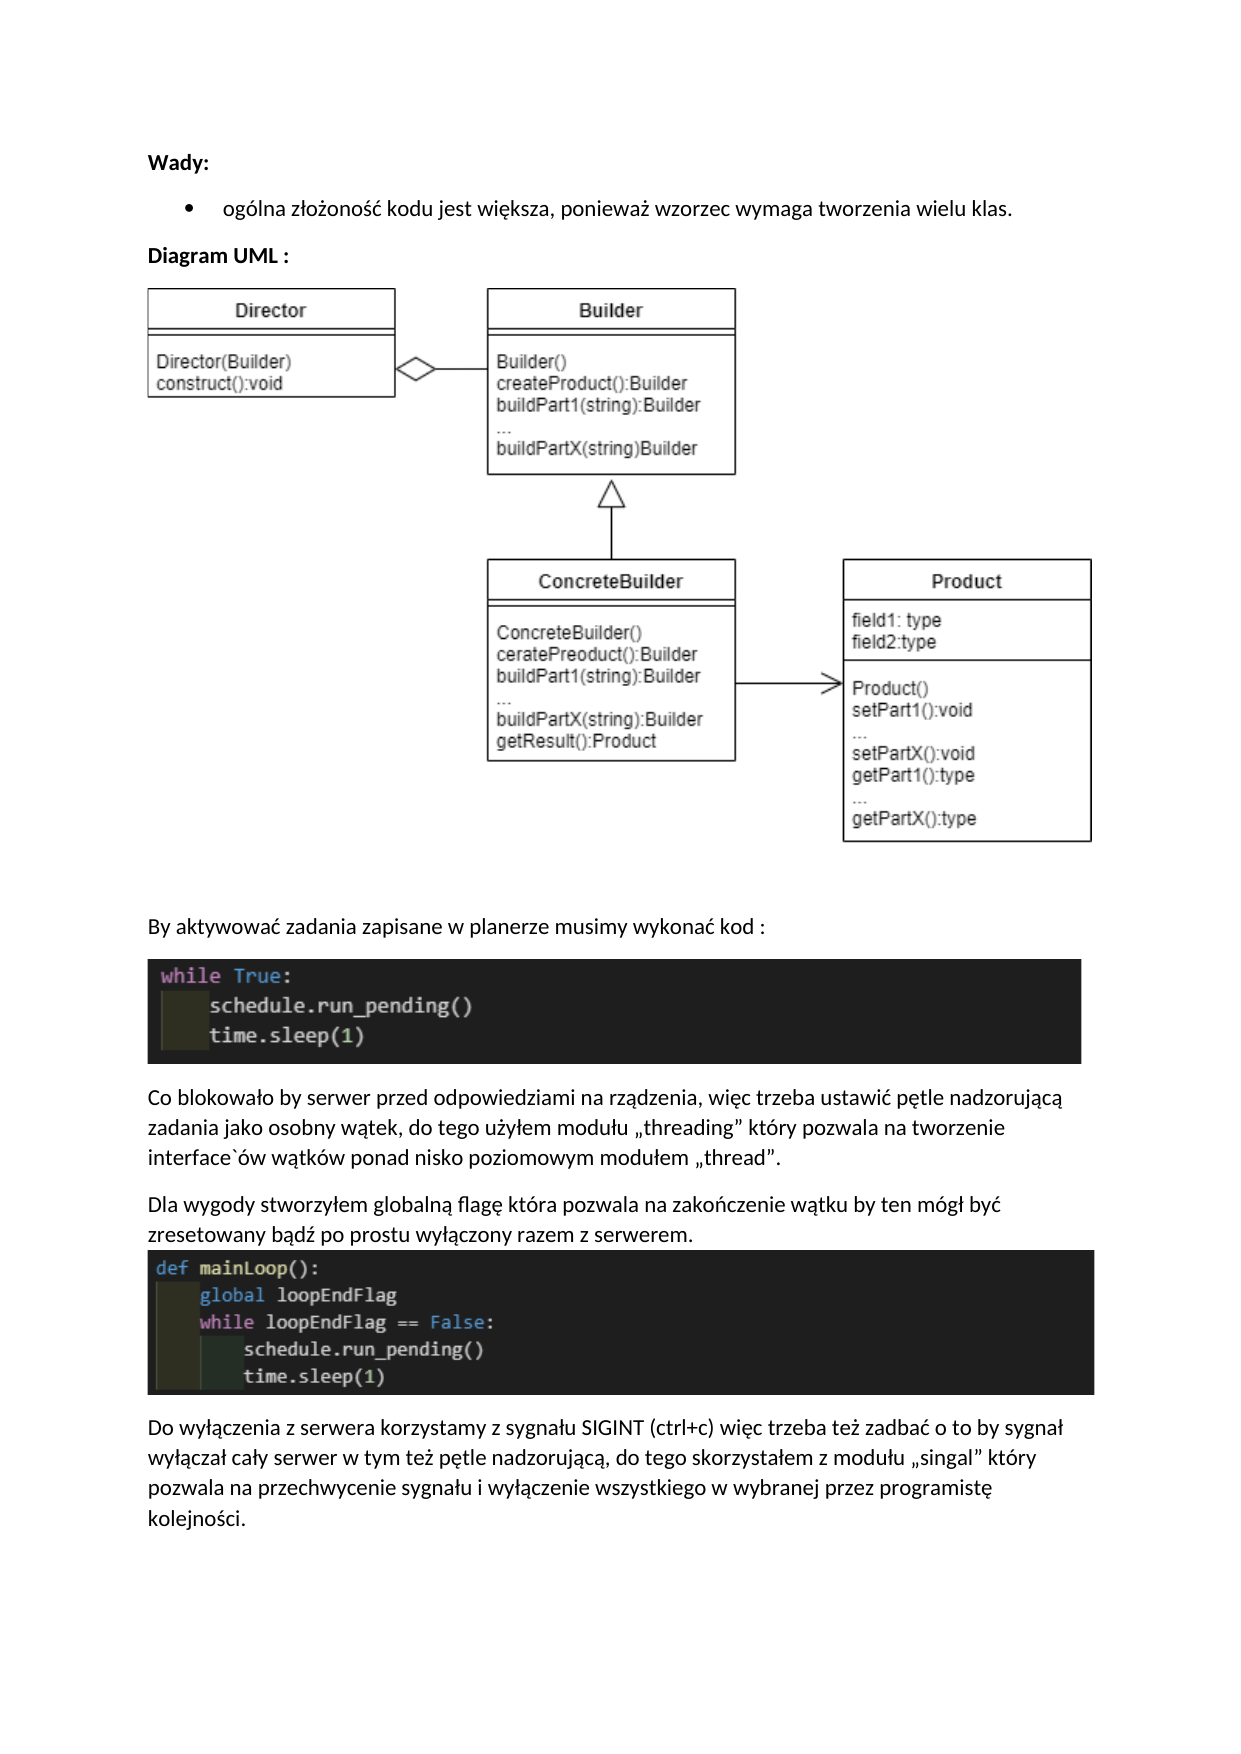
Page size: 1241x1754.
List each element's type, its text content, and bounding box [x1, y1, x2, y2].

text Dla wygody stworzyłem globalną flagę która pozwala na zakończenie wątku by ten mógł być zresetowany bądź po prostu wyłączony razem z serwerem. [148, 1190, 1093, 1250]
text Diagram UML : [148, 241, 1093, 269]
text Wady: [148, 148, 1093, 176]
text Do wyłączenia z serwera korzystamy z sygnału SIGINT (ctrl+c) więc trzeba też zadbać o to by sygnał wyłączał cały serwer w tym też pętle nadzorującą, do tego skorzystałem z modułu „singal” który pozwala na przechwycenie sygnału i wyłączenie wszystkiego w wybranej przez programistę kolejności. [148, 1413, 1093, 1532]
picture [147, 1250, 1095, 1395]
text By aktywować zadania zapisane w planerze musimy wykonać kod : [148, 912, 1093, 940]
picture [147, 959, 1082, 1064]
text Co blokowało by serwer przed odpowiedziami na rządzenia, więc trzeba ustawić pętle nadzorującą zadania jako osobny wątek, do tego użyłem modułu „threading” który pozwala na tworzenie interface`ów wątków ponad nisko poziomowym modułem „thread”. [148, 1083, 1093, 1171]
picture [147, 288, 1092, 847]
list ogólna złożoność kodu jest większa, ponieważ wzorzec wymaga tworzenia wielu klas. [185, 194, 1093, 222]
